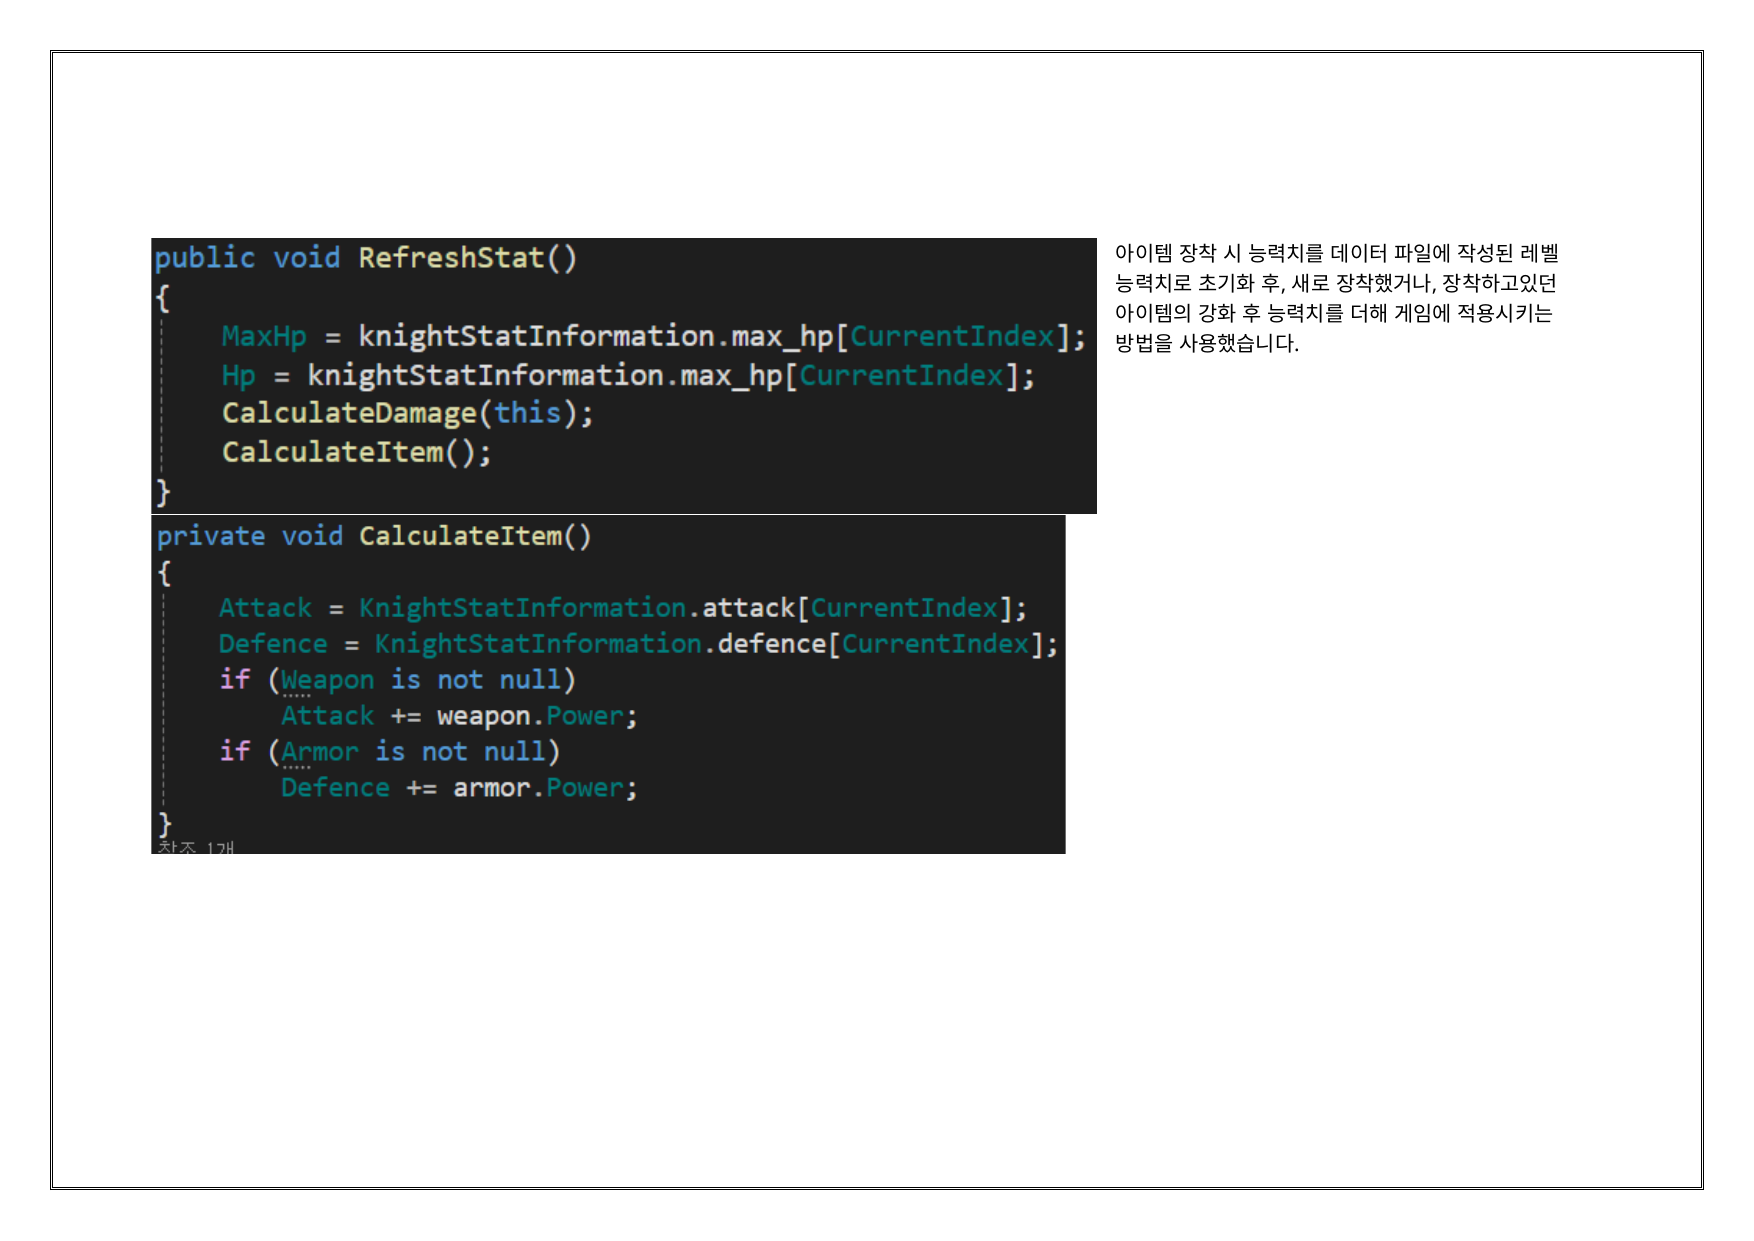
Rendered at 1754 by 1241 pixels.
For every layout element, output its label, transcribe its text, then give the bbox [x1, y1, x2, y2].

picture [150, 515, 1066, 853]
text 아이템 장착 시 능력치를 데이터 파일에 작성된 레벨 능력치로 초기화 후, 새로 장착했거나, 장착하고있던 아이템의 강화 후 능력치를 더해 게임에 적용시키는 방법을 사용했습니다. [150, 237, 1577, 358]
picture [150, 238, 1097, 512]
